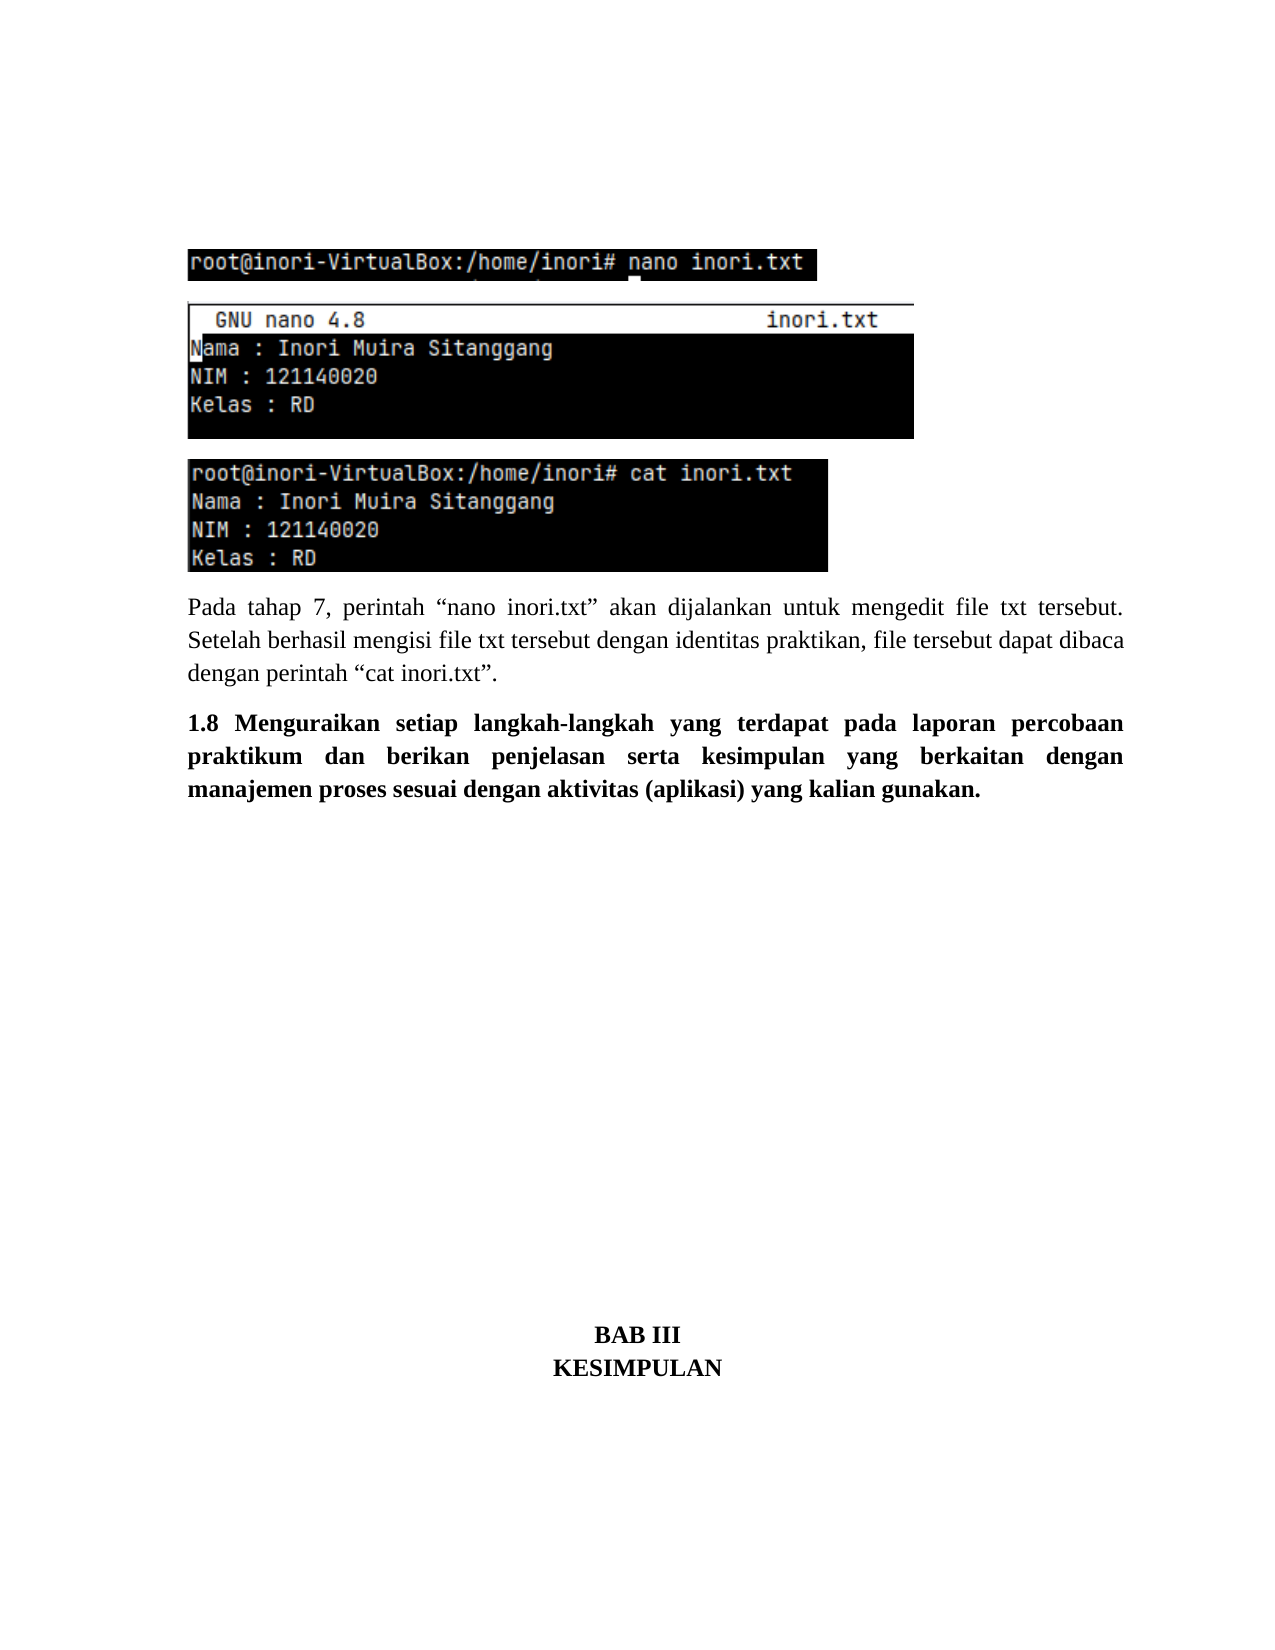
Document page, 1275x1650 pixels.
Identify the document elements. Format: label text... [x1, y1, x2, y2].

text BAB III KESIMPULAN [150, 1321, 1125, 1382]
text Pada tahap 7, perintah “nano inori.txt” akan dijalankan untuk mengedit file txt tersebut. Setelah berhasil mengisi file txt tersebut dengan identitas praktikan, file tersebut dapat dibaca dengan perintah “cat inori.txt”. [187, 592, 1125, 687]
picture [187, 301, 914, 439]
text 1.8 Menguraikan setiap langkah-langkah yang terdapat pada laporan percobaan praktikum dan berikan penjelasan serta kesimpulan yang berkaitan dengan manajemen proses sesuai dengan aktivitas (aplikasi) yang kalian gunakan. [187, 708, 1125, 803]
picture [187, 459, 829, 572]
picture [187, 249, 818, 281]
